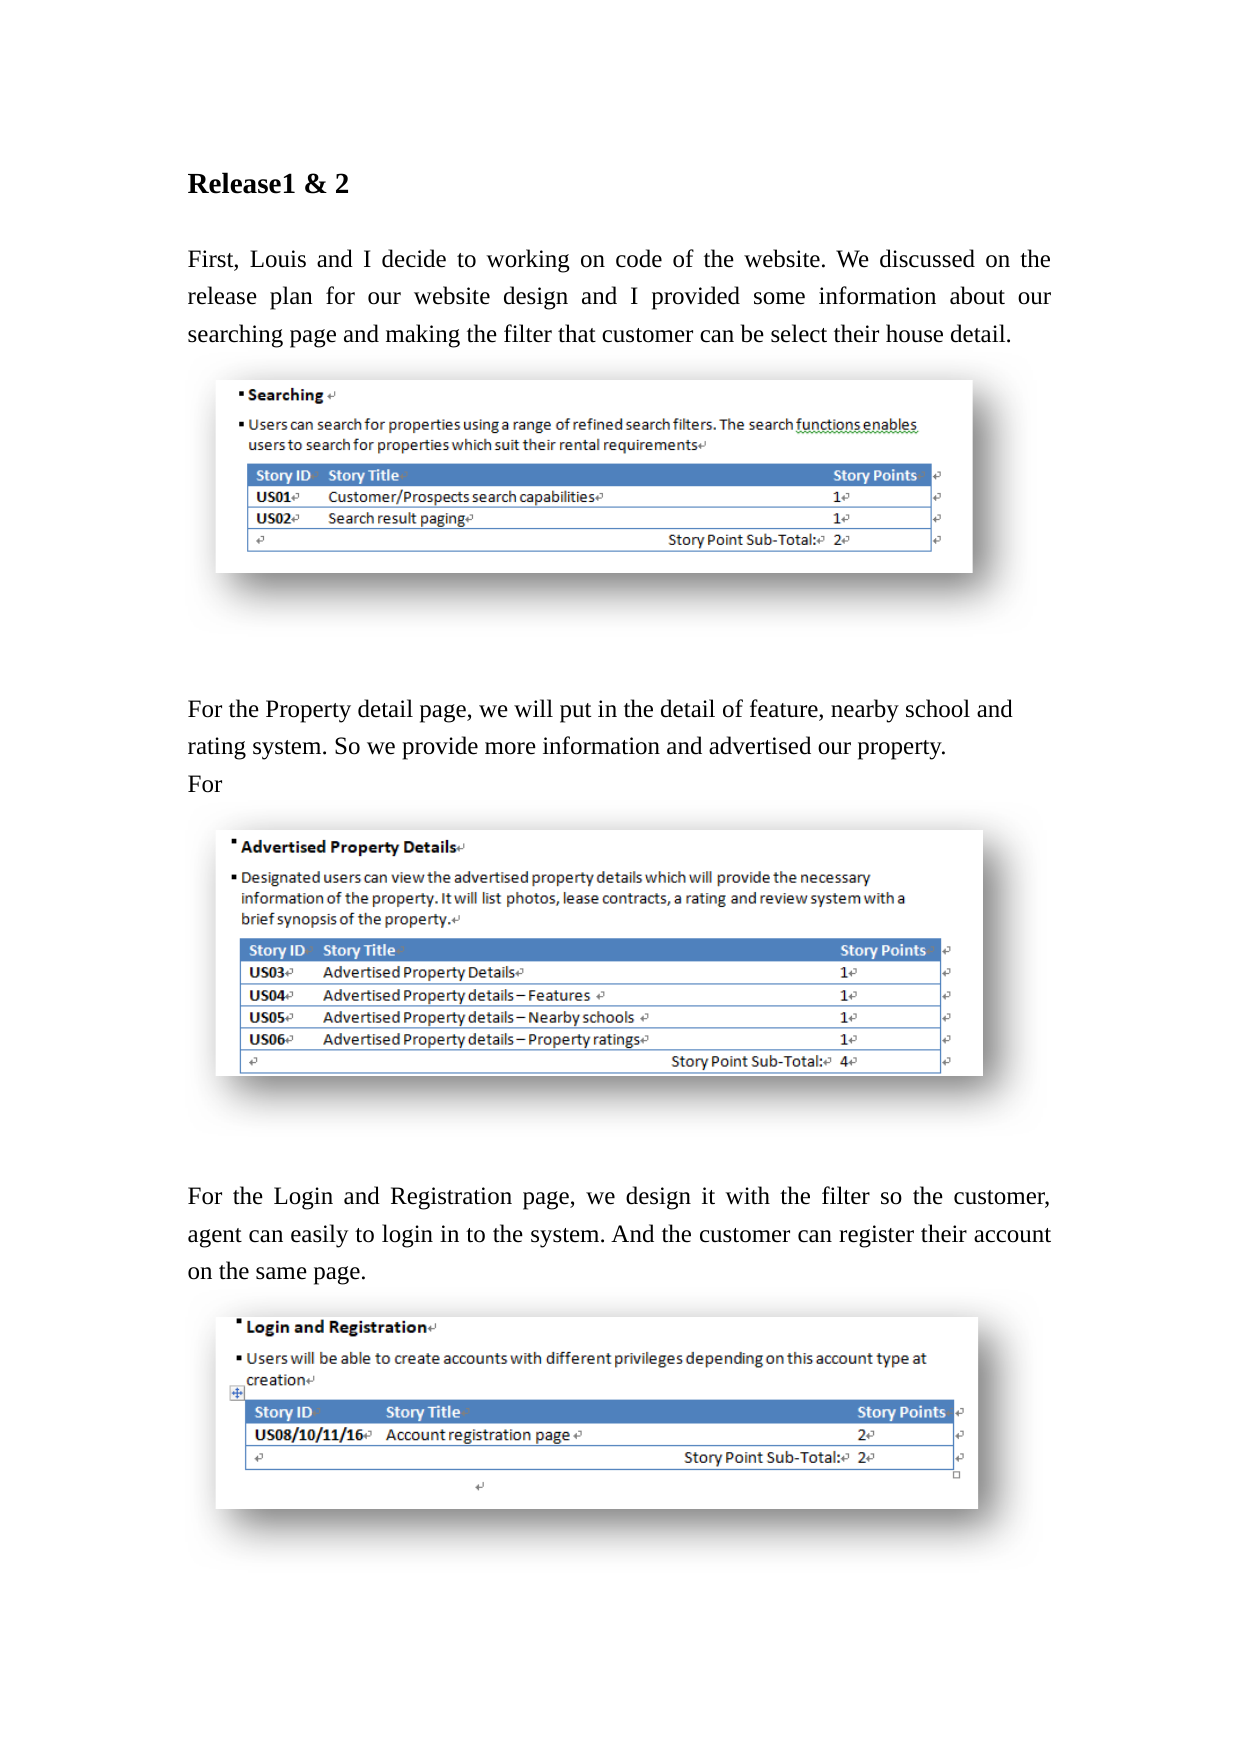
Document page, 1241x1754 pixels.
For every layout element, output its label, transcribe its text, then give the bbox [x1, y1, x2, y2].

text First, Louis and I decide to working on code of the website. We discussed on the release plan for our website design and I provided some information about our searching page and making the filter that customer can be select their house detail. [187, 239, 1053, 352]
picture [215, 830, 983, 1076]
text Release1 & 2 [187, 164, 1053, 202]
text For [187, 764, 1053, 802]
picture [215, 380, 973, 573]
text For the Property detail page, we will put in the detail of feature, nearby school and rating system. So we provide more information and advertised our property. [187, 689, 1053, 764]
picture [215, 1317, 979, 1509]
text For the Login and Registration page, we design it with the filter so the customer, agent can easily to login in to the system. And the customer can register their account on the same page. [187, 1177, 1053, 1289]
